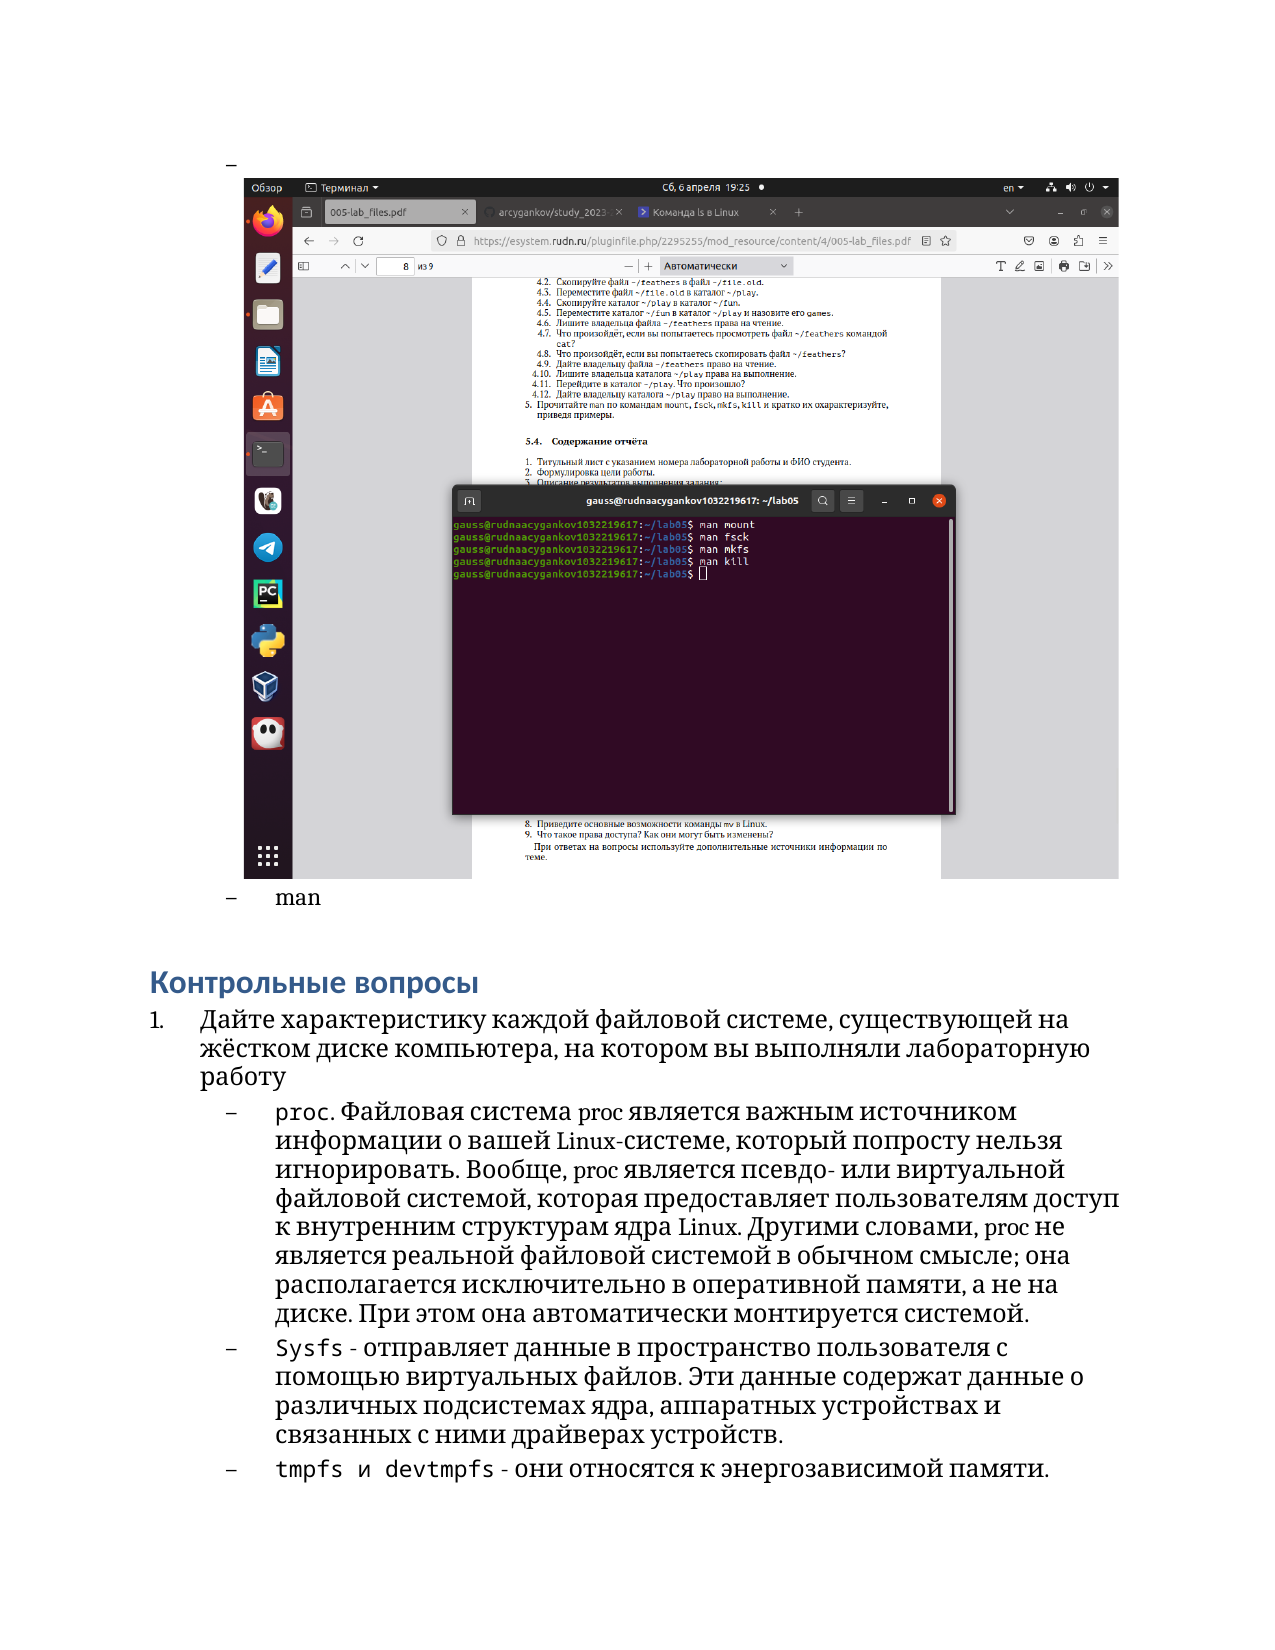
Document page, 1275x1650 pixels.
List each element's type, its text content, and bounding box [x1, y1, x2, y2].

list proc. Файловая система proc является важным источником информации о вашей Linux-системе, который попросту нельзя игнорировать. Вообще, proc является псевдо- или виртуальной файловой системой, которая предоставляет пользователям доступ к внутренним структурам ядра Linux. Другими словами, proc не является реальной файловой системой в обычном смысле; она располагается исключительно в оперативной памяти, а не на диске. При этом она автоматически монтируется системой. [225, 1096, 1125, 1328]
list Sysfs - отправляет данные в пространство пользователя с помощью виртуальных файлов. Эти данные содержат данные о различных подсистемах ядра, аппаратных устройствах и связанных с ними драйверах устройств. [225, 1332, 1125, 1449]
list man [225, 882, 1125, 911]
list tmpfs и devtmpfs - они относятся к энергозависимой памяти. [225, 1453, 1125, 1484]
list Дайте характеристику каждой файловой системе, существующей на жёстком диске компьютера, на котором вы выполняли лабораторную работу [150, 1006, 1125, 1092]
subtitle Контрольные вопросы [150, 961, 1125, 1002]
picture [243, 178, 1119, 879]
